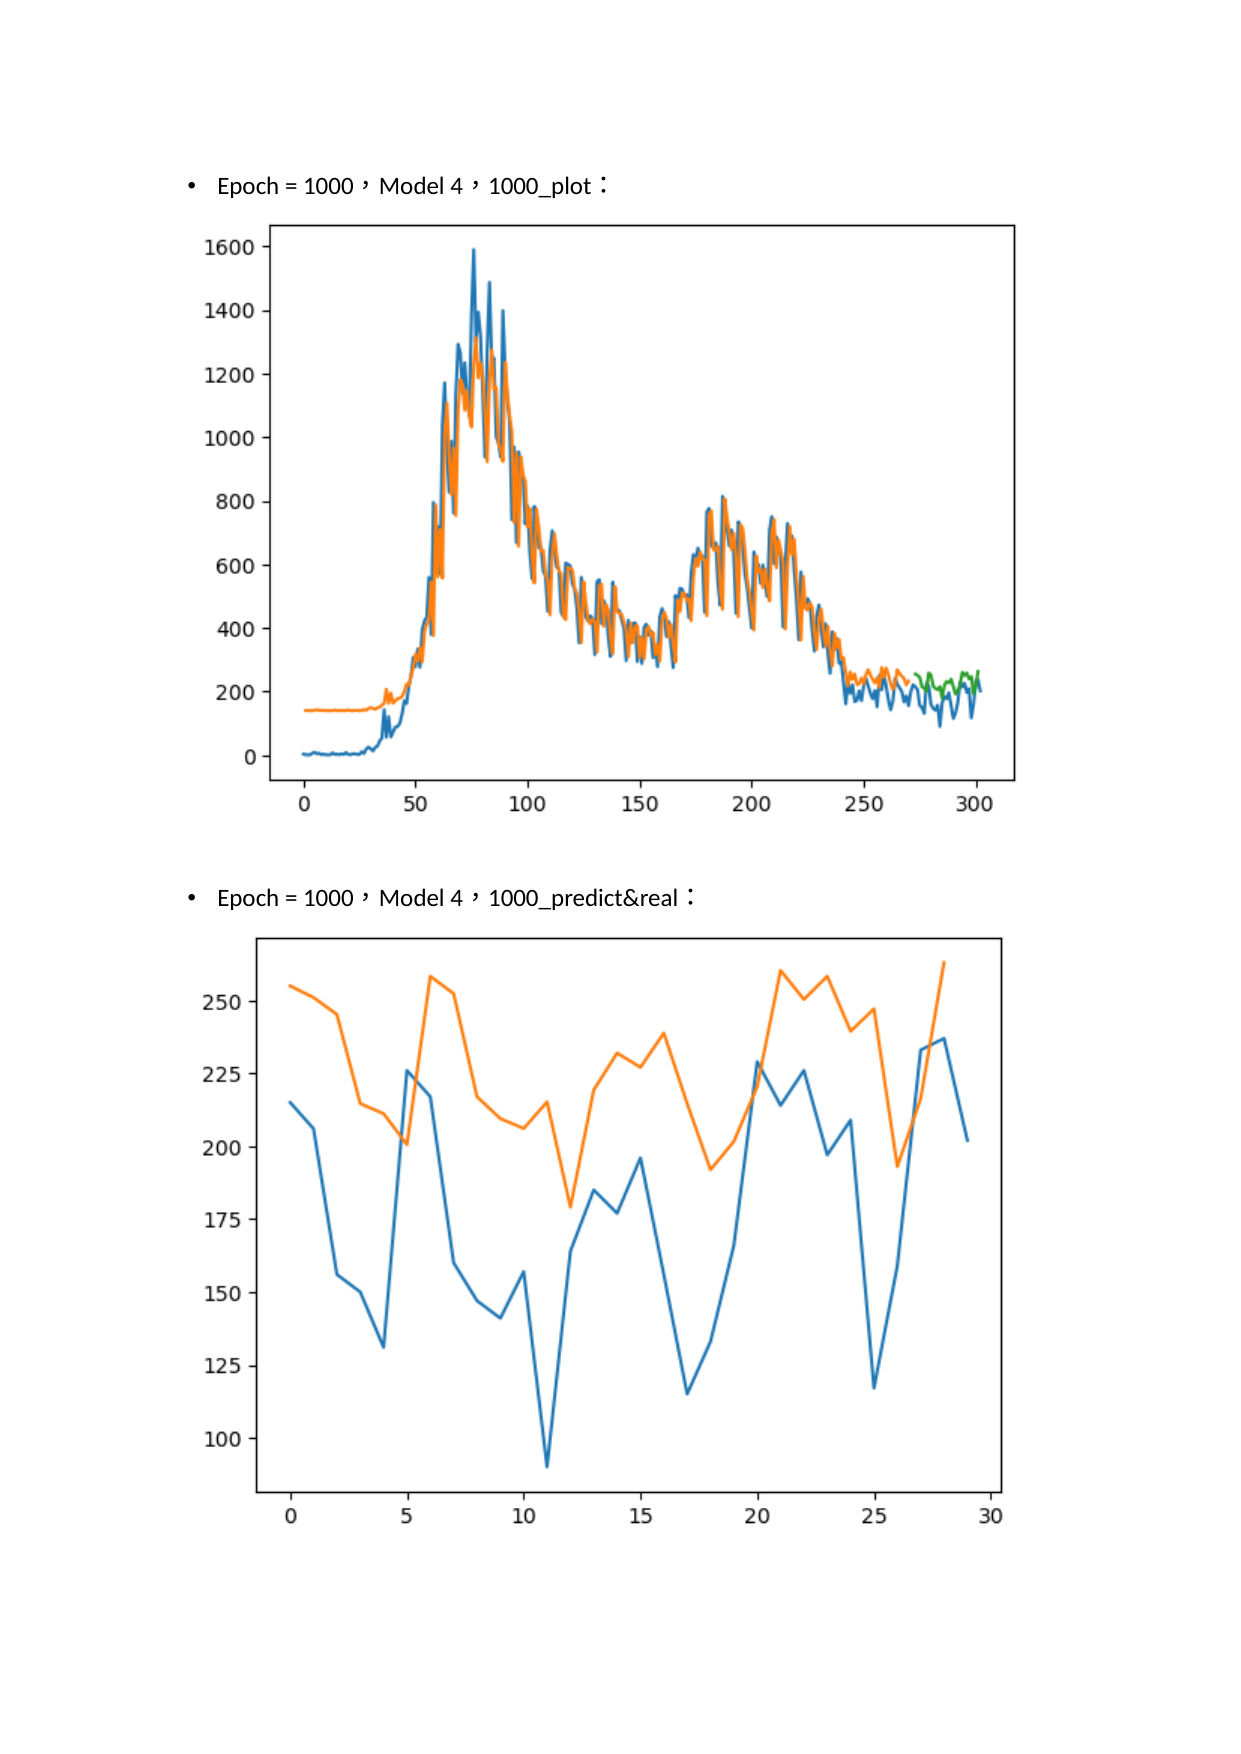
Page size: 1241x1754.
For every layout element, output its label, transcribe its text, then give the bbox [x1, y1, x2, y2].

picture [187, 923, 1019, 1543]
list Epoch = 1000，Model 4，1000_plot： [187, 164, 1053, 202]
list Epoch = 1000，Model 4，1000_predict&real： [187, 877, 1053, 914]
picture [187, 210, 1029, 831]
